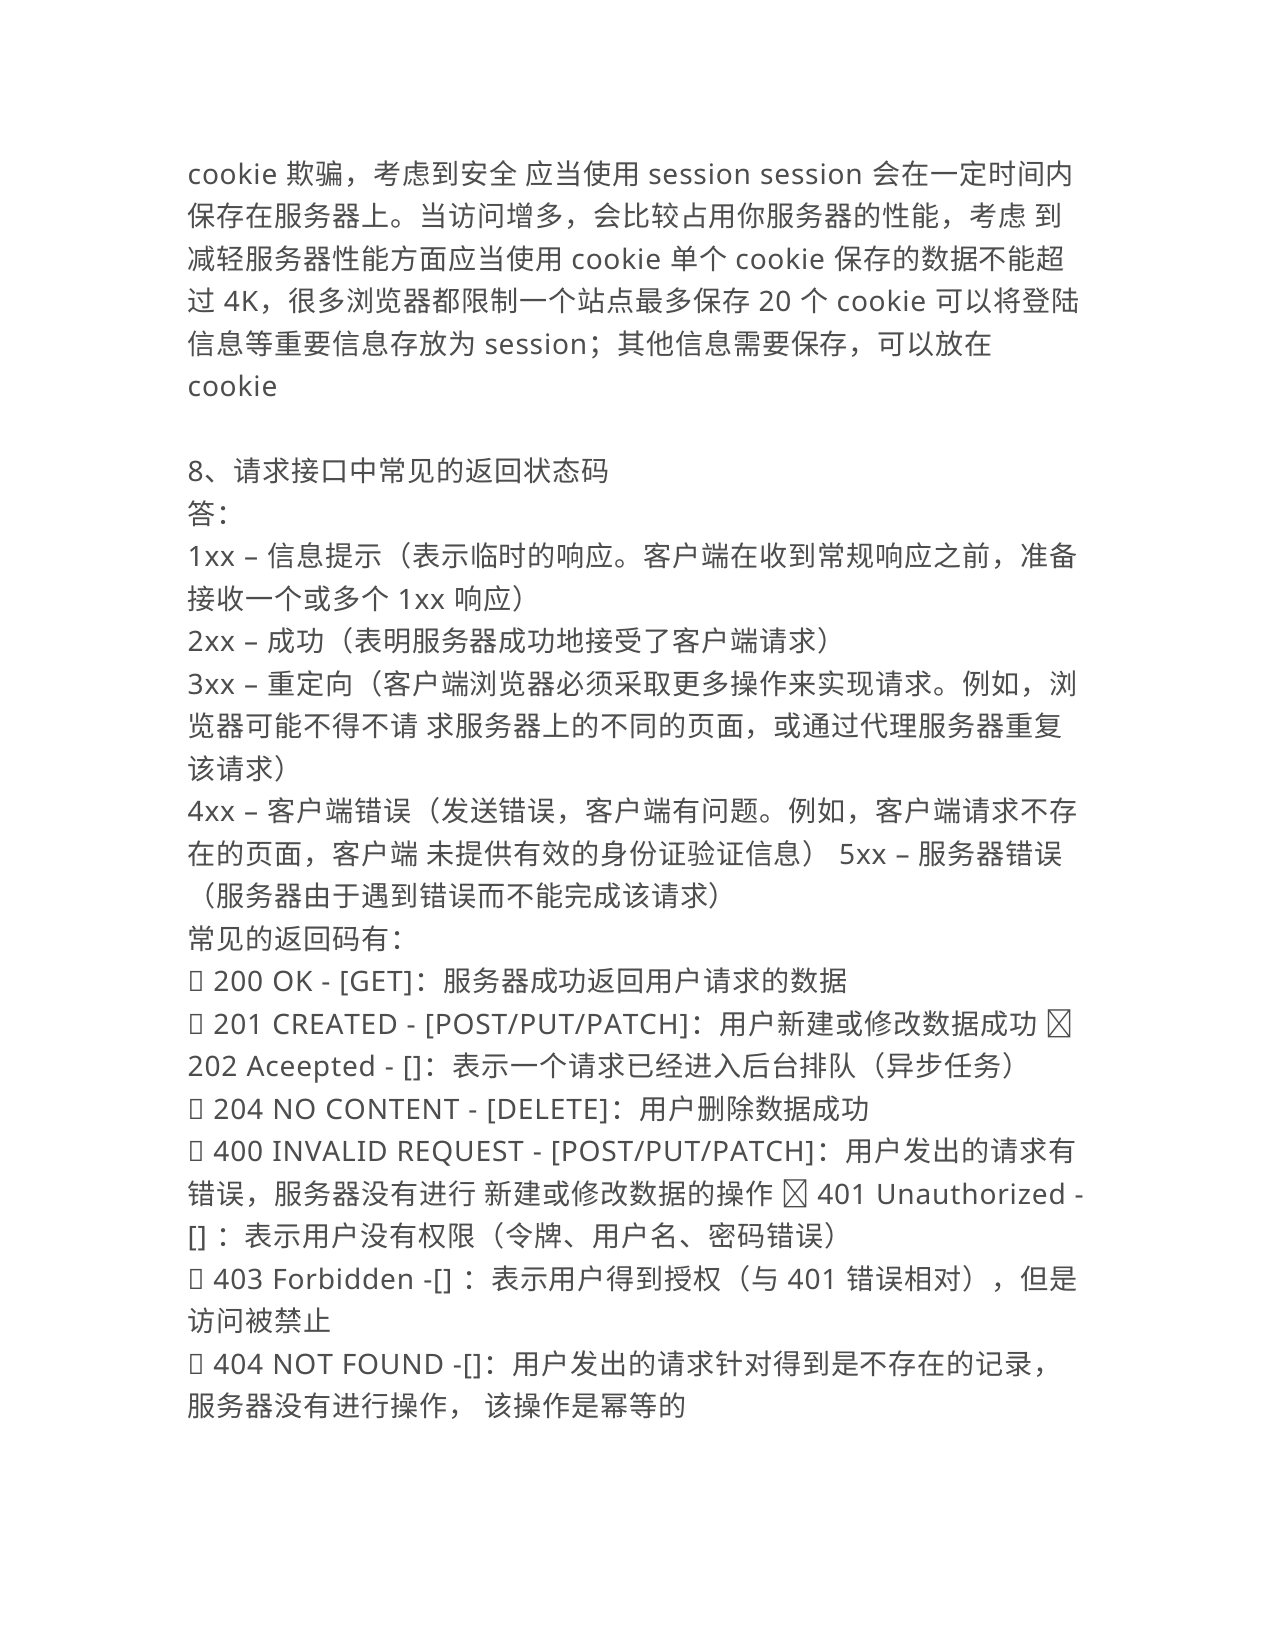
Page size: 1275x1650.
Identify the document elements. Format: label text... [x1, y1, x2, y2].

text 8、请求接口中常见的返回状态码 [187, 447, 1087, 490]
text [187, 150, 1087, 405]
text  200 OK - [GET]：服务器成功返回用户请求的数据 [187, 957, 1087, 1000]
text 4xx – 客户端错误（发送错误，客户端有问题。例如，客户端请求不存在的页面，客户端 未提供有效的身份证验证信息） 5xx – 服务器错误（服务器由于遇到错误而不能完成该请求） [187, 787, 1087, 915]
text 202 Aceepted - []：表示一个请求已经进入后台排队（异步任务） [187, 1042, 1087, 1085]
text 3xx – 重定向（客户端浏览器必须采取更多操作来实现请求。例如，浏览器可能不得不请 求服务器上的不同的页面，或通过代理服务器重复该请求） [187, 660, 1087, 787]
text  403 Forbidden -[] ：表示用户得到授权（与 401 错误相对），但是访问被禁止 [187, 1255, 1087, 1340]
text  400 INVALID REQUEST - [POST/PUT/PATCH]：用户发出的请求有错误，服务器没有进行 新建或修改数据的操作  401 Unauthorized -[] ：表示用户没有权限（令牌、用户名、密码错误） [187, 1127, 1087, 1255]
text  201 CREATED - [POST/PUT/PATCH]：用户新建或修改数据成功  [187, 1000, 1087, 1042]
text  404 NOT FOUND -[]：用户发出的请求针对得到是不存在的记录，服务器没有进行操作， 该操作是幂等的 [187, 1340, 1087, 1425]
text  204 NO CONTENT - [DELETE]：用户删除数据成功 [187, 1085, 1087, 1127]
text 答： [187, 490, 1087, 532]
text 常见的返回码有： [187, 915, 1087, 957]
text 1xx – 信息提示（表示临时的响应。客户端在收到常规响应之前，准备接收一个或多个 1xx 响应） [187, 532, 1087, 617]
text 2xx – 成功（表明服务器成功地接受了客户端请求） [187, 617, 1087, 660]
